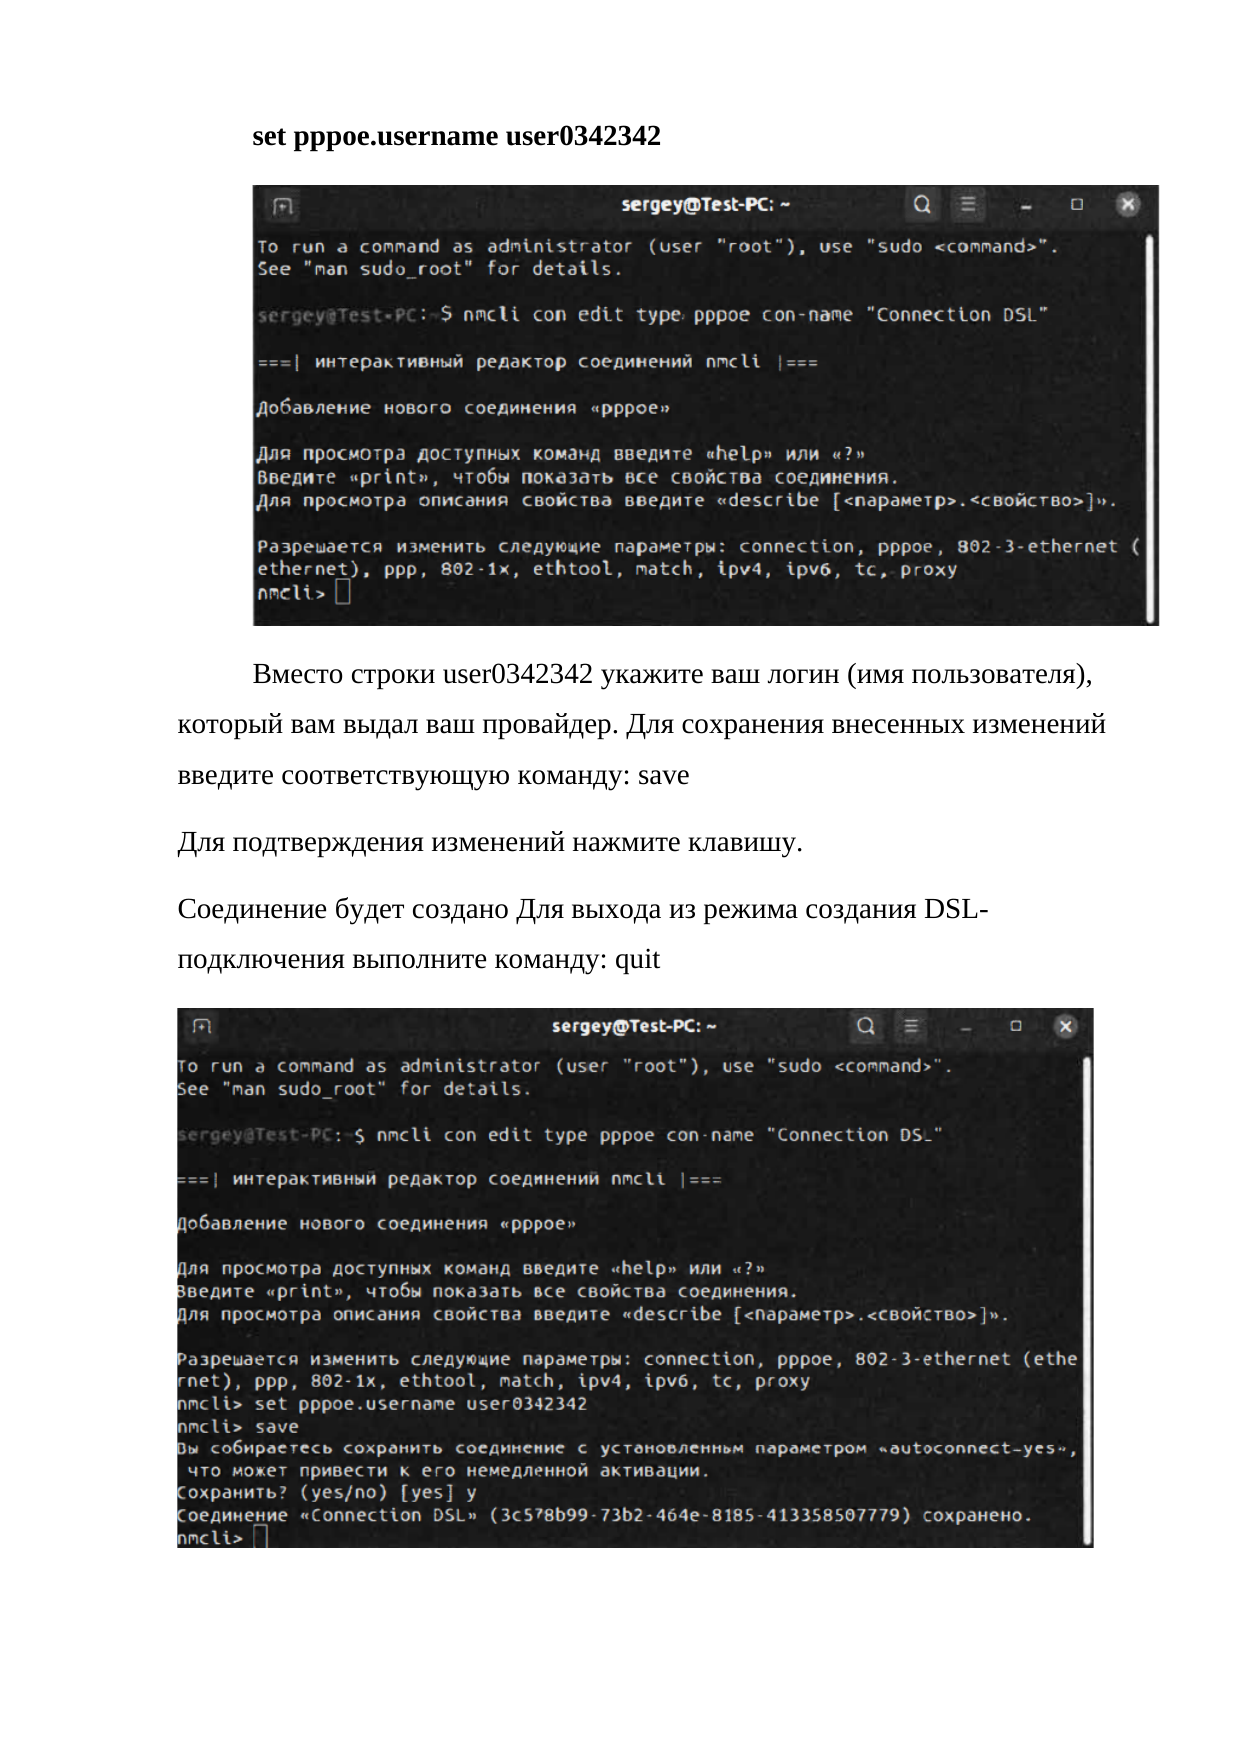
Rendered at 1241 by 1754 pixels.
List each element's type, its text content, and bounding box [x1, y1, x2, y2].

picture [177, 1008, 1094, 1548]
picture [252, 185, 1160, 626]
text set pppoe.username user0342342 [177, 118, 1152, 152]
text Соединение будет создано Для выхода из режима создания DSL-подключения выполните команду: quit [177, 891, 1152, 975]
text Для подтверждения изменений нажмите клавишу. [177, 824, 1152, 857]
text Вместо строки user0342342 укажите ваш логин (имя пользователя), который вам выдал ваш провайдер. Для сохранения внесенных изменений введите соответствующую команду: save [177, 656, 1152, 791]
